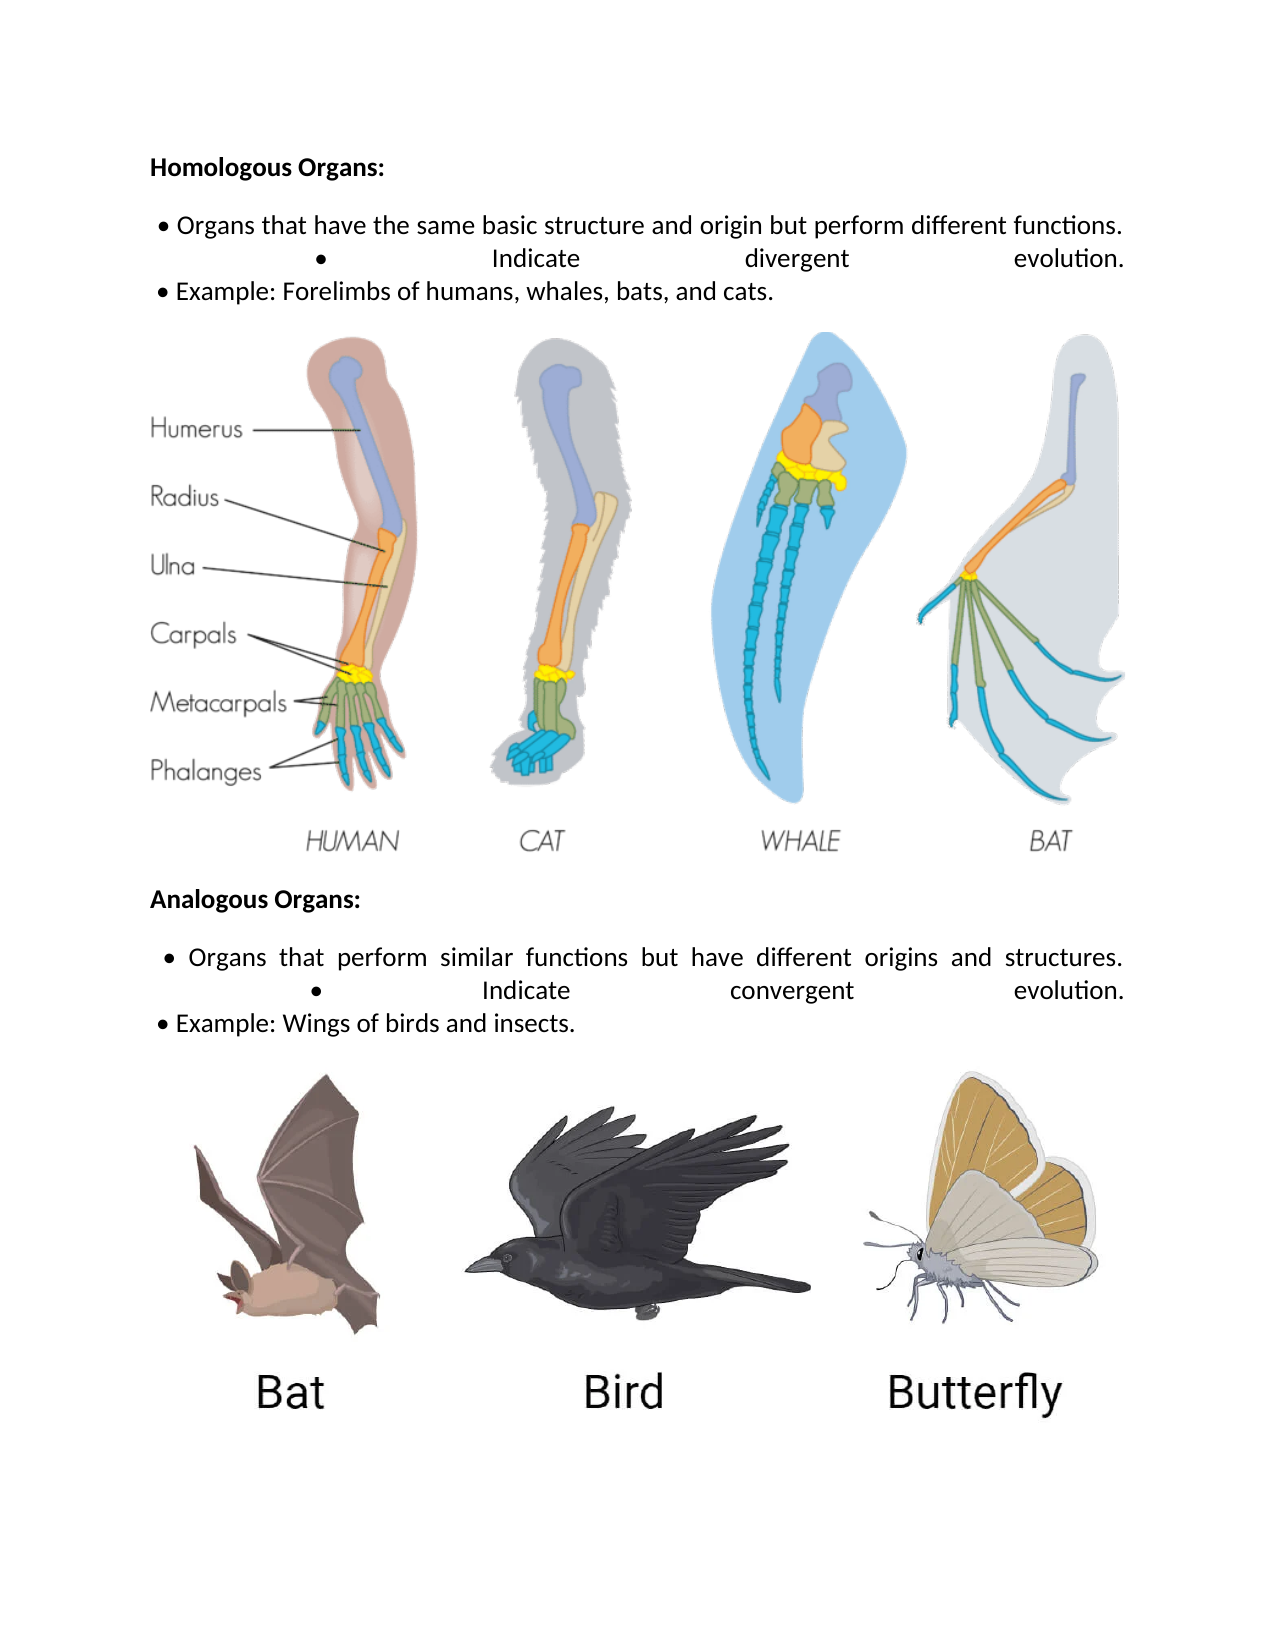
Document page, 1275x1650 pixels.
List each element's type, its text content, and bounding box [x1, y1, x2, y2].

text Analogous Organs: [150, 882, 1125, 915]
picture [150, 332, 1125, 857]
picture [150, 1064, 1125, 1454]
text Homologous Organs: [150, 150, 1125, 183]
text • Organs that perform similar functions but have different origins and structures. • Indicate convergent evolution. • Example: Wings of birds and insects. [150, 940, 1125, 1039]
text • Organs that have the same basic structure and origin but perform different functions. • Indicate divergent evolution. • Example: Forelimbs of humans, whales, bats, and cats. [150, 208, 1125, 307]
